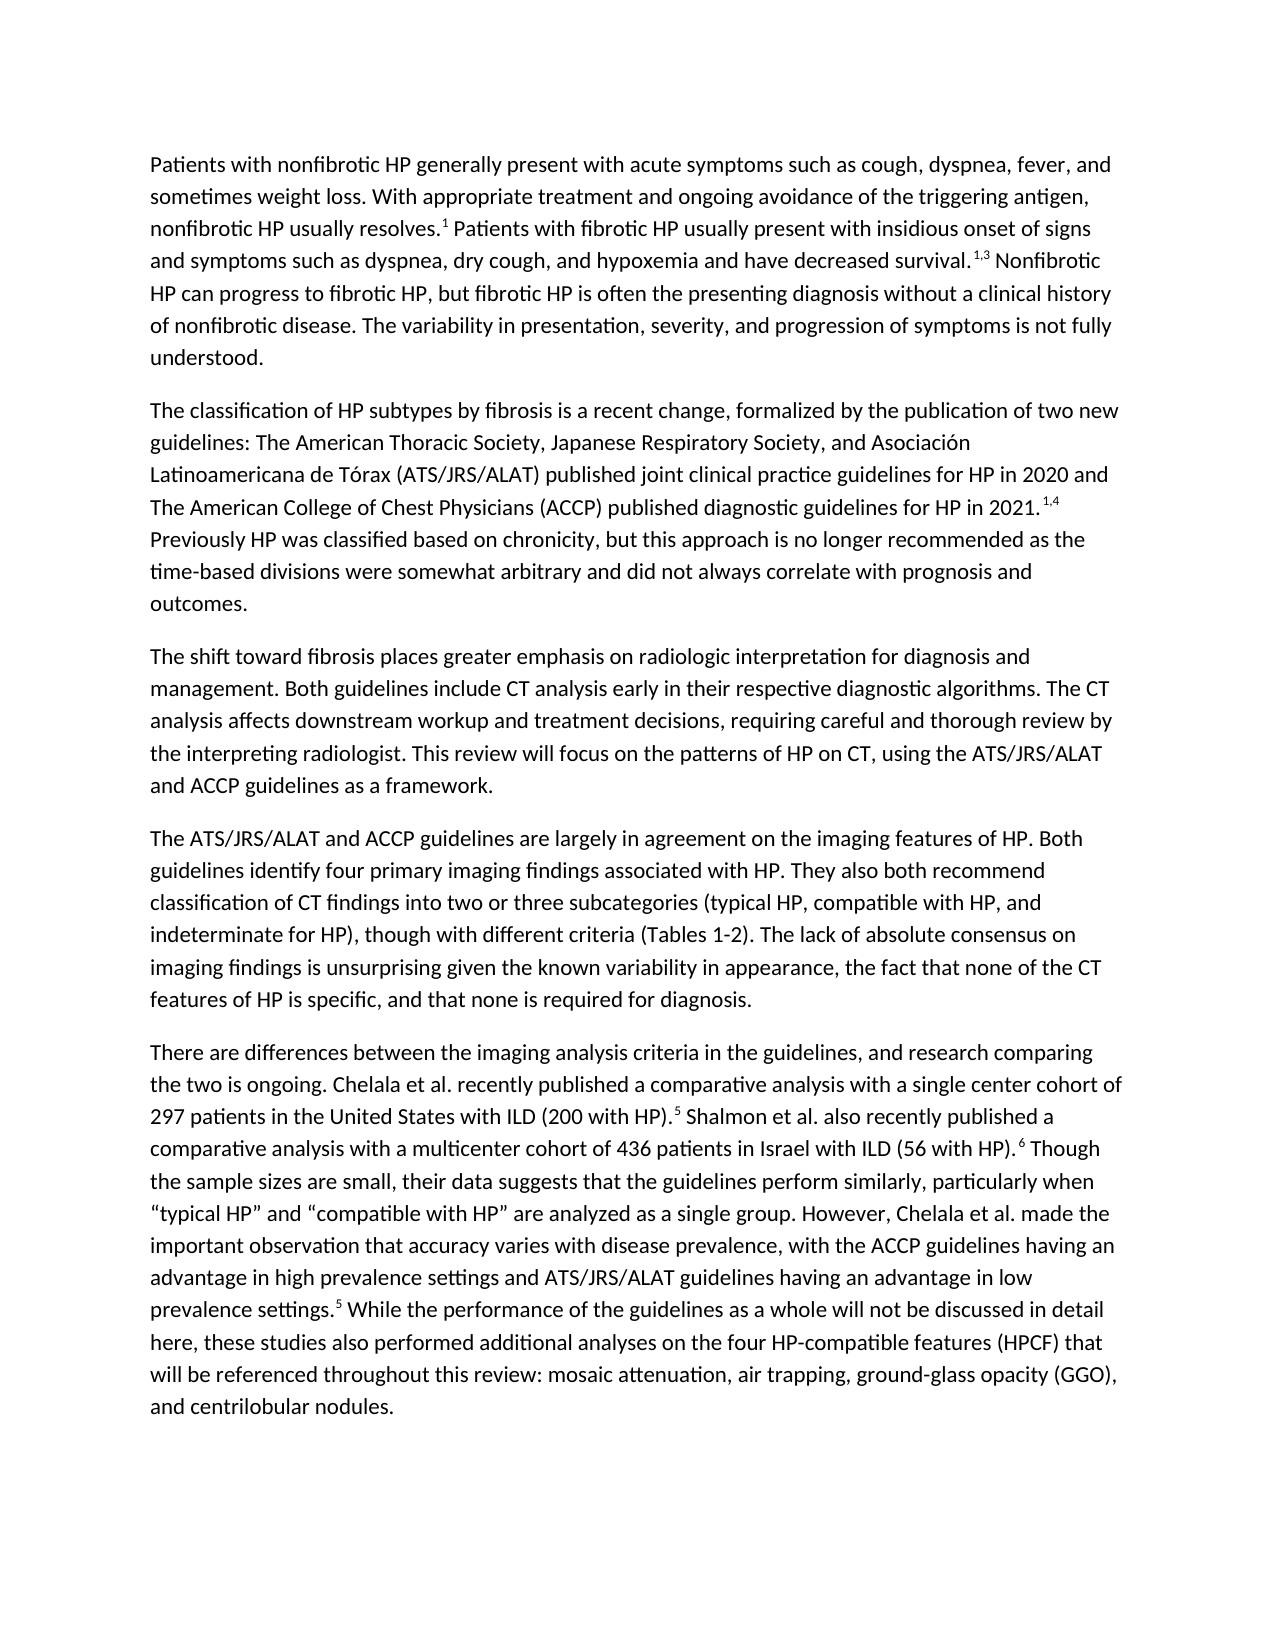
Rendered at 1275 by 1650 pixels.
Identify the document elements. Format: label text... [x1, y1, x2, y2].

text There are differences between the imaging analysis criteria in the guidelines, and research comparing the two is ongoing. Chelala et al. recently published a comparative analysis with a single center cohort of 297 patients in the United States with ILD (200 with HP).5 Shalmon et al. also recently published a comparative analysis with a multicenter cohort of 436 patients in Israel with ILD (56 with HP).6 Though the sample sizes are small, their data suggests that the guidelines perform similarly, particularly when “typical HP” and “compatible with HP” are analyzed as a single group. However, Chelala et al. made the important observation that accuracy varies with disease prevalence, with the ACCP guidelines having an advantage in high prevalence settings and ATS/JRS/ALAT guidelines having an advantage in low prevalence settings.5 While the performance of the guidelines as a whole will not be discussed in detail here, these studies also performed additional analyses on the four HP-compatible features (HPCF) that will be referenced throughout this review: mosaic attenuation, air trapping, ground-glass opacity (GGO), and centrilobular nodules. [150, 1038, 1125, 1420]
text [150, 150, 1125, 371]
text The classification of HP subtypes by fibrosis is a recent change, formalized by the publication of two new guidelines: The American Thoracic Society, Japanese Respiratory Society, and Asociación Latinoamericana de Tórax (ATS/JRS/ALAT) published joint clinical practice guidelines for HP in 2020 and The American College of Chest Physicians (ACCP) published diagnostic guidelines for HP in 2021.1,4 Previously HP was classified based on chronicity, but this approach is no longer recommended as the time-based divisions were somewhat arbitrary and did not always correlate with prognosis and outcomes. [150, 396, 1125, 617]
text The shift toward fibrosis places greater emphasis on radiologic interpretation for diagnosis and management. Both guidelines include CT analysis early in their respective diagnostic algorithms. The CT analysis affects downstream workup and treatment decisions, requiring careful and thorough review by the interpreting radiologist. This review will focus on the patterns of HP on CT, using the ATS/JRS/ALAT and ACCP guidelines as a framework. [150, 642, 1125, 799]
text The ATS/JRS/ALAT and ACCP guidelines are largely in agreement on the imaging features of HP. Both guidelines identify four primary imaging findings associated with HP. They also both recommend classification of CT findings into two or three subcategories (typical HP, compatible with HP, and indeterminate for HP), though with different criteria (Tables 1-2). The lack of absolute consensus on imaging findings is unsurprising given the known variability in appearance, the fact that none of the CT features of HP is specific, and that none is required for diagnosis. [150, 824, 1125, 1013]
